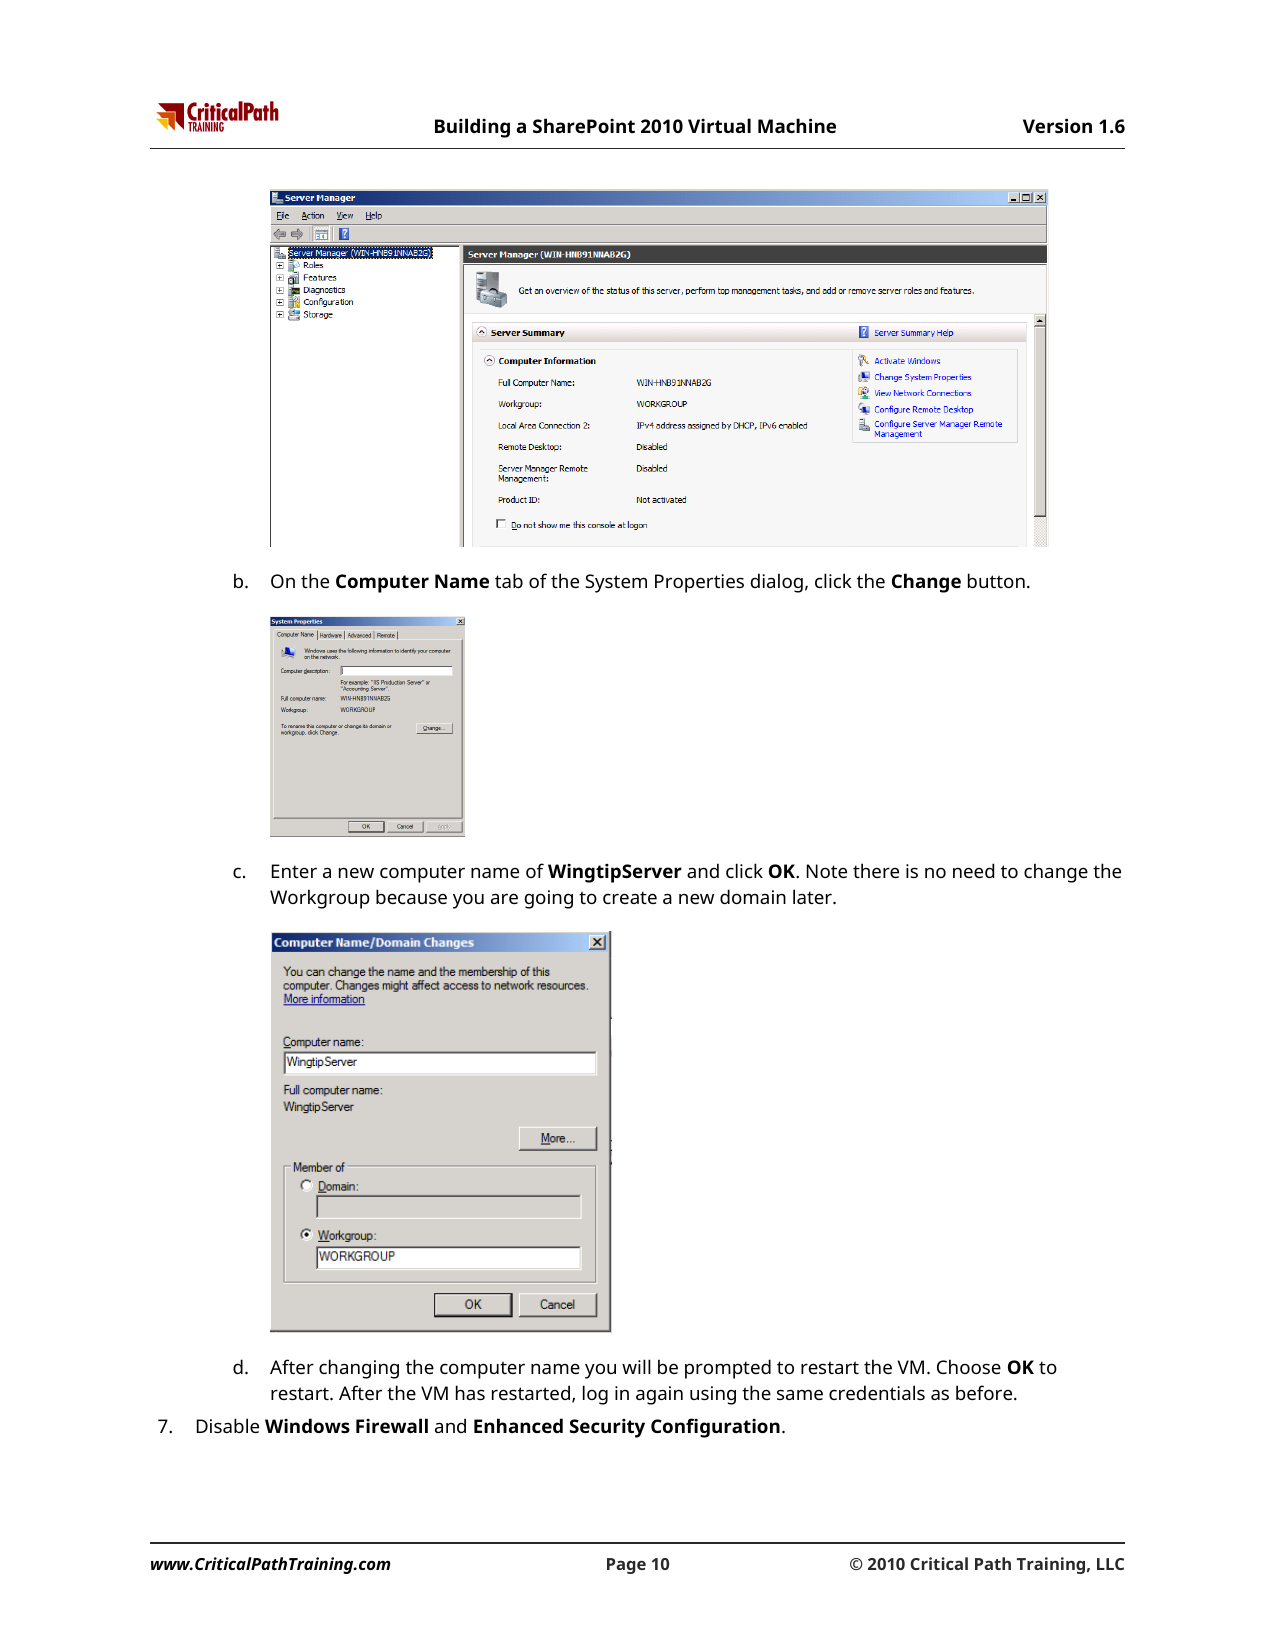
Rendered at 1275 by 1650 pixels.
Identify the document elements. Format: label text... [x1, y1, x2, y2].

picture [270, 616, 465, 837]
picture [270, 931, 612, 1333]
picture [150, 100, 282, 134]
list Enter a new computer name of WingtipServer and click OK. Note there is no need to change the Workgroup because you are going to create a new domain later. [232, 858, 1125, 909]
list After changing the computer name you will be prompted to restart the VM. Choose OK to restart. After the VM has restarted, log in again using the same credentials as before. [232, 1354, 1125, 1406]
text Disable Windows Firewall and Enhanced Security Configuration. [157, 1414, 1125, 1439]
list On the Computer Name tab of the System Properties dialog, click the Change button. [232, 569, 1125, 594]
picture [270, 189, 1049, 547]
